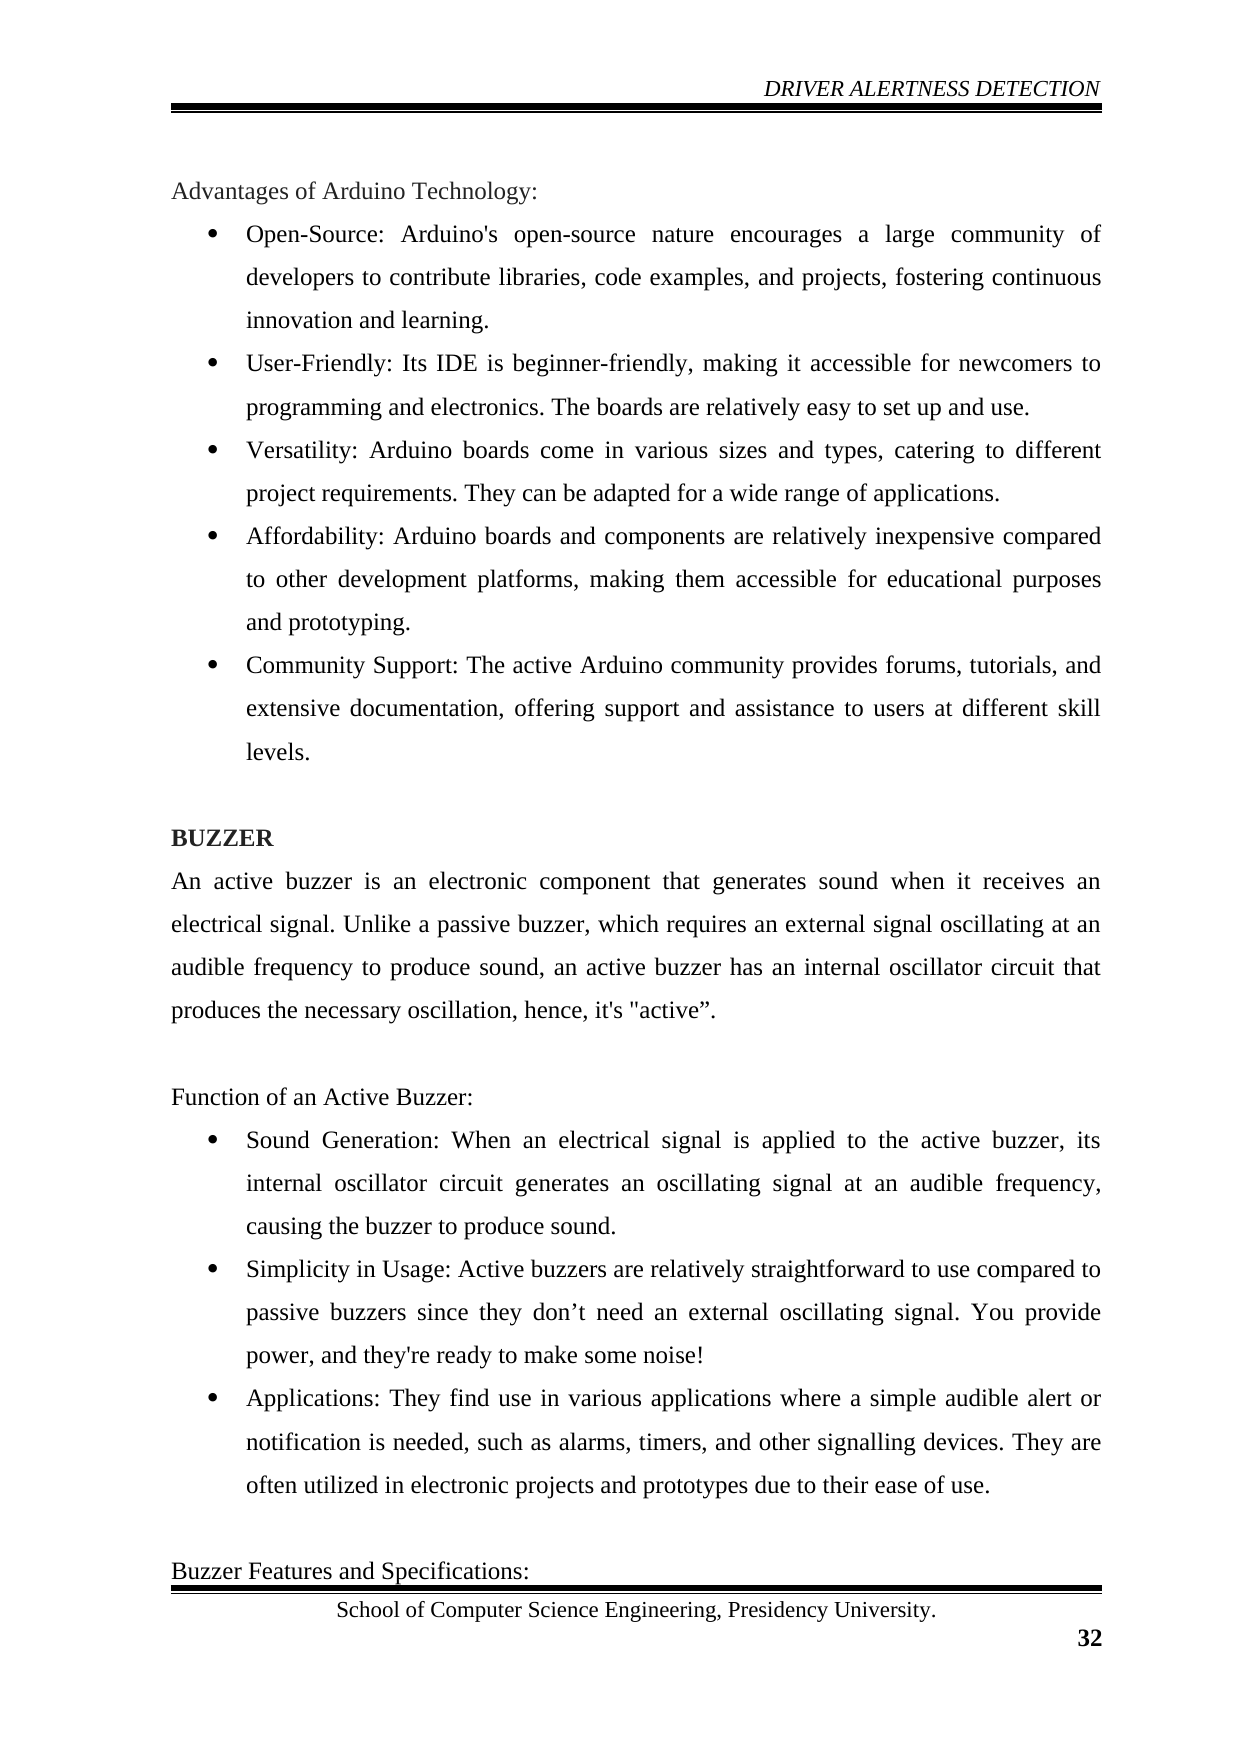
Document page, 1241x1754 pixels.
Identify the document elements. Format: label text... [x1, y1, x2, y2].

list User-Friendly: Its IDE is beginner-friendly, making it accessible for newcomers to programming and electronics. The boards are relatively easy to set up and use. [208, 348, 1102, 420]
list Sound Generation: When an electrical signal is applied to the active buzzer, its internal oscillator circuit generates an oscillating signal at an audible frequency, causing the buzzer to produce sound. [208, 1125, 1102, 1240]
list Affordability: Arduino boards and components are relatively inexpensive compared to other development platforms, making them accessible for educational purposes and prototyping. [208, 521, 1102, 636]
list Applications: They find use in various applications where a simple audible alert or notification is needed, such as alarms, timers, and other signalling devices. They are often utilized in electronic projects and prototypes due to their ease of use. [208, 1383, 1102, 1498]
text An active buzzer is an electronic component that generates sound when it receives an electrical signal. Unlike a passive buzzer, which requires an external signal oscillating at an audible frequency to produce sound, an active buzzer has an internal oscillator circuit that produces the necessary oscillation, hence, it's "active”. [171, 866, 1102, 1024]
list Open-Source: Arduino's open-source nature encourages a large community of developers to contribute libraries, code examples, and projects, fostering continuous innovation and learning. [208, 219, 1102, 334]
text Advantages of Arduino Technology: [171, 176, 1102, 205]
list Simplicity in Usage: Active buzzers are relatively straightforward to use compared to passive buzzers since they don’t need an external oscillating signal. You provide power, and they're ready to make some noise! [208, 1254, 1102, 1369]
text Function of an Active Buzzer: [171, 1082, 1102, 1110]
list Community Support: The active Arduino community provides forums, tutorials, and extensive documentation, offering support and assistance to users at different skill levels. [208, 650, 1102, 765]
text BUZZER [171, 823, 1102, 852]
list Versatility: Arduino boards come in various sizes and types, catering to different project requirements. They can be adapted for a wide range of applications. [208, 435, 1102, 507]
text Buzzer Features and Specifications: [171, 1556, 1102, 1585]
